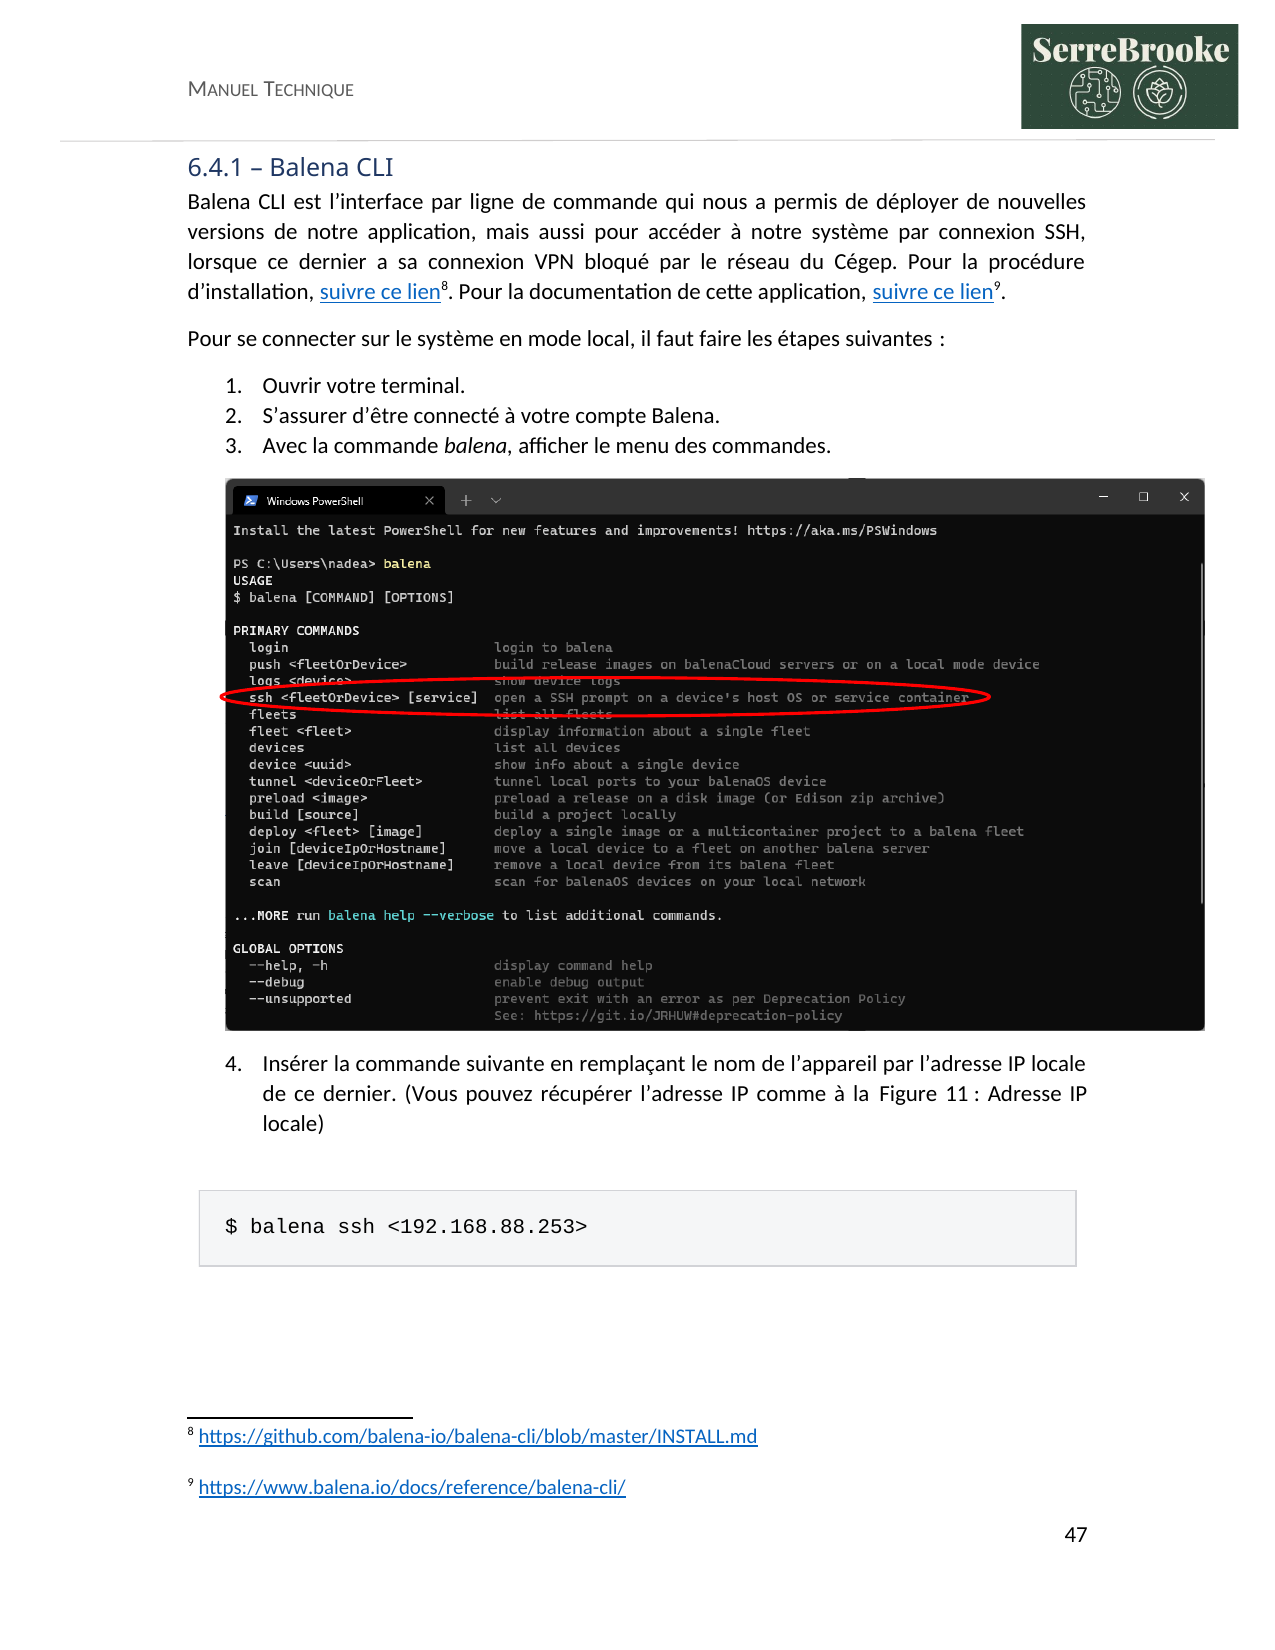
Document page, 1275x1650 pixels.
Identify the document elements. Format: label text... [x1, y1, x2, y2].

picture [225, 478, 1205, 1031]
list Ouvrir votre terminal. [225, 371, 1087, 399]
list Avec la commande balena, afficher le menu des commandes. [225, 432, 1087, 459]
list S’assurer d’être connecté à votre compte Balena. [225, 401, 1087, 429]
text Pour se connecter sur le système en mode local, il faut faire les étapes suivantes : [187, 324, 1087, 352]
text Balena CLI est l’interface par ligne de commande qui nous a permis de déployer de nouvelles versions de notre application, mais aussi pour accéder à notre système par connexion SSH, lorsque ce dernier a sa connexion VPN bloqué par le réseau du Cégep. Pour la procédure d’installation, suivre ce lien. Pour la documentation de cette application, suivre ce lien. [187, 187, 1087, 305]
picture [1021, 24, 1239, 129]
picture [225, 680, 986, 714]
subtitle 6.4.1 – Balena CLI [187, 150, 1087, 184]
text $ balena ssh <192.168.88.253> [200, 1191, 1075, 1265]
